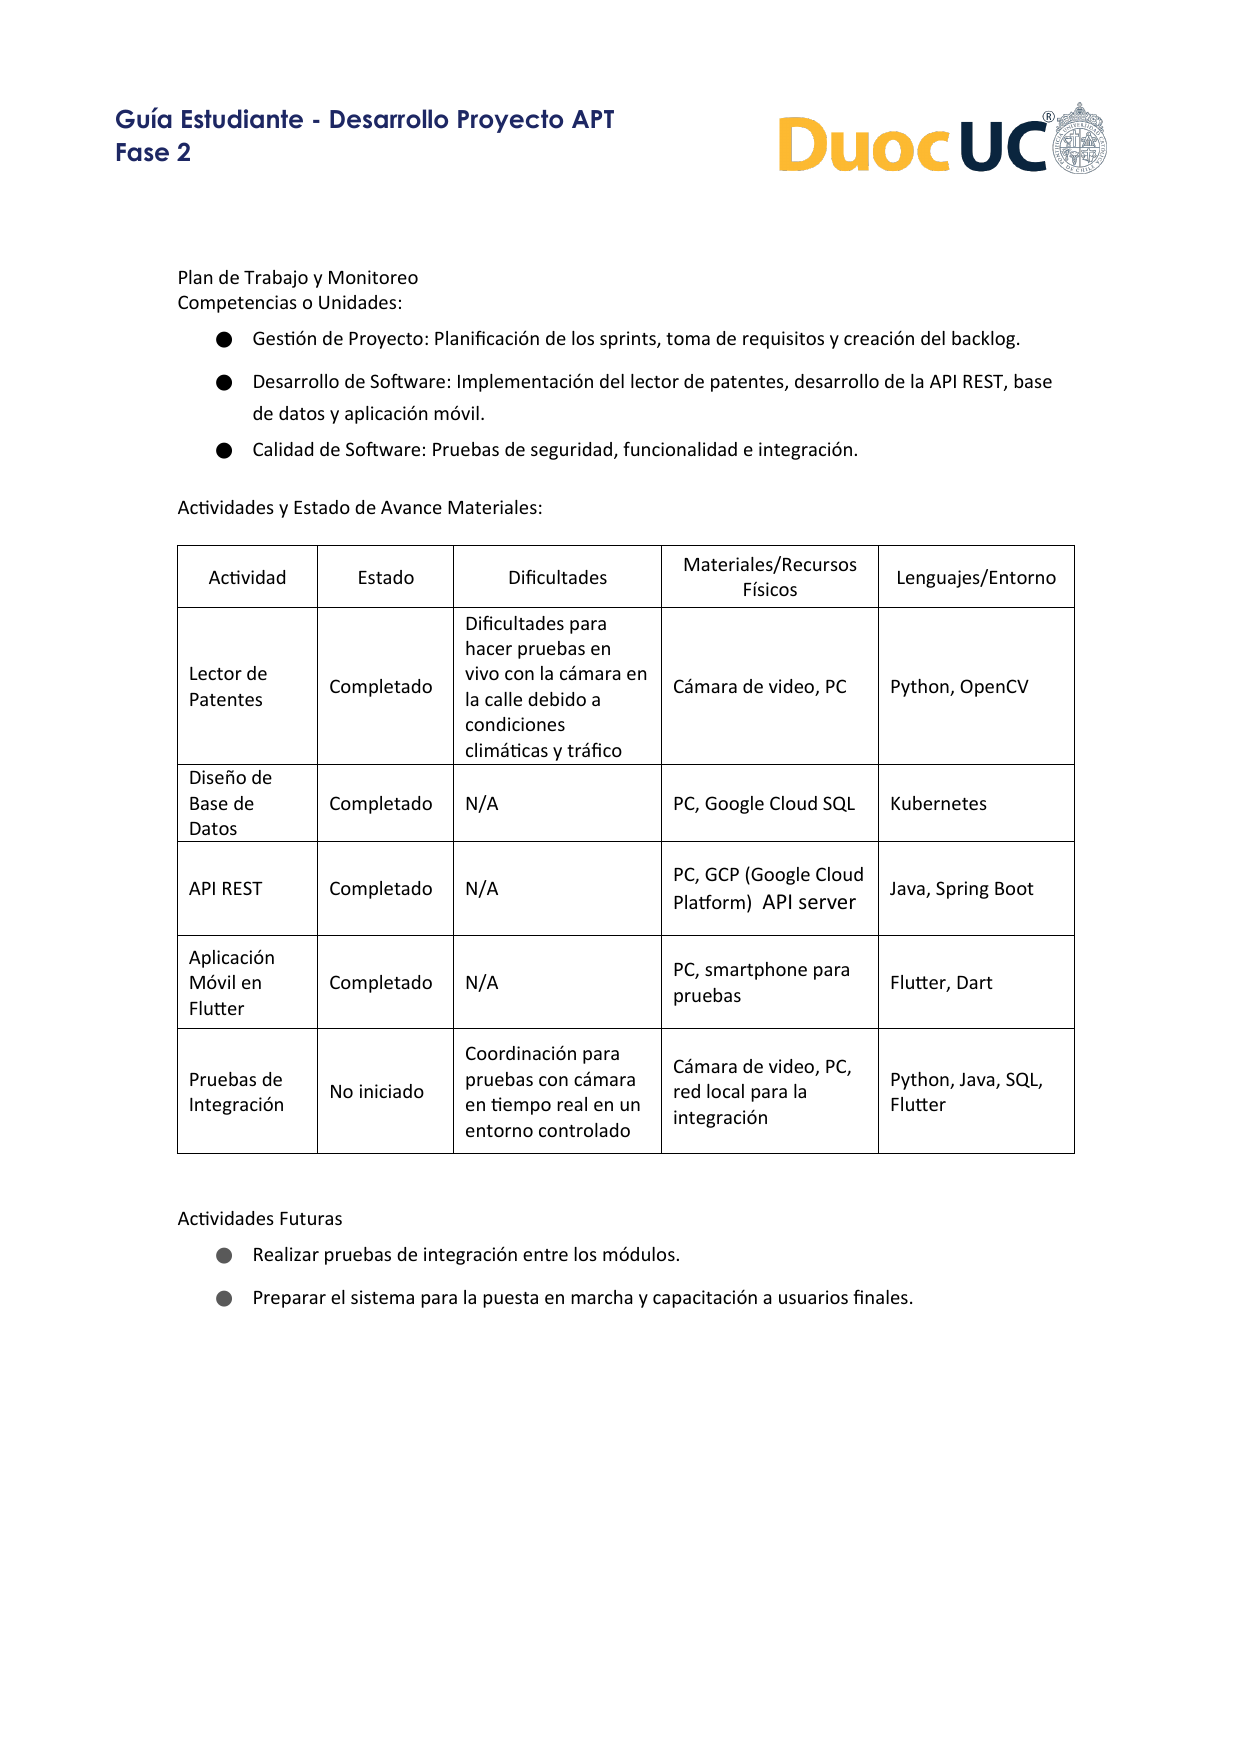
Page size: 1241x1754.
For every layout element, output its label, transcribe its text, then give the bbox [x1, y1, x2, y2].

table_header Estado [318, 546, 453, 607]
list Realizar pruebas de integración entre los módulos. [215, 1231, 1063, 1273]
picture [779, 102, 1107, 174]
table_cell Pruebas de Integración [178, 1029, 317, 1153]
table_header Lenguajes/Entorno [879, 546, 1074, 607]
text Actividades y Estado de Avance Materiales: [177, 494, 1063, 519]
table_cell N/A [454, 936, 661, 1028]
list Preparar el sistema para la puesta en marcha y capacitación a usuarios finales. [215, 1273, 1063, 1316]
table_cell Kubernetes [879, 765, 1074, 841]
table_cell Flutter, Dart [879, 936, 1074, 1028]
table_header Dificultades [454, 546, 661, 607]
table_cell Coordinación para pruebas con cámara en tiempo real en un entorno controlado [454, 1029, 661, 1153]
table_header Materiales/Recursos Físicos [662, 546, 878, 607]
table_cell No iniciado [318, 1029, 453, 1153]
text Actividades Futuras [177, 1205, 1063, 1231]
table_header Actividad [178, 546, 317, 607]
table_cell Lector de Patentes [178, 608, 317, 763]
list Calidad de Software: Pruebas de seguridad, funcionalidad e integración. [215, 426, 1063, 468]
table_cell PC, Google Cloud SQL [662, 765, 878, 841]
table_cell Completado [318, 936, 453, 1028]
list Gestión de Proyecto: Planificación de los sprints, toma de requisitos y creación del backlog. [215, 315, 1063, 358]
table_cell API REST [178, 842, 317, 934]
table_cell Diseño de Base de Datos [178, 765, 317, 841]
table_cell Dificultades para hacer pruebas en vivo con la cámara en la calle debido a condiciones climáticas y tráfico [454, 608, 661, 763]
table_cell Completado [318, 765, 453, 841]
table_cell PC, smartphone para pruebas [662, 936, 878, 1028]
table_cell Cámara de video, PC, red local para la integración [662, 1029, 878, 1153]
table_cell Python, OpenCV [879, 608, 1074, 763]
table_cell N/A [454, 842, 661, 934]
list Desarrollo de Software: Implementación del lector de patentes, desarrollo de la API REST, base de datos y aplicación móvil. [215, 358, 1063, 426]
table_cell Python, Java, SQL, Flutter [879, 1029, 1074, 1153]
table_cell N/A [454, 765, 661, 841]
table_cell Completado [318, 842, 453, 934]
table_cell PC, GCP (Google Cloud Platform) API server [662, 842, 878, 934]
table_cell Java, Spring Boot [879, 842, 1074, 934]
text Plan de Trabajo y Monitoreo [177, 264, 1063, 289]
table_cell Cámara de video, PC [662, 608, 878, 763]
table_cell Completado [318, 608, 453, 763]
text Competencias o Unidades: [177, 289, 1063, 315]
table_cell Aplicación Móvil en Flutter [178, 936, 317, 1028]
